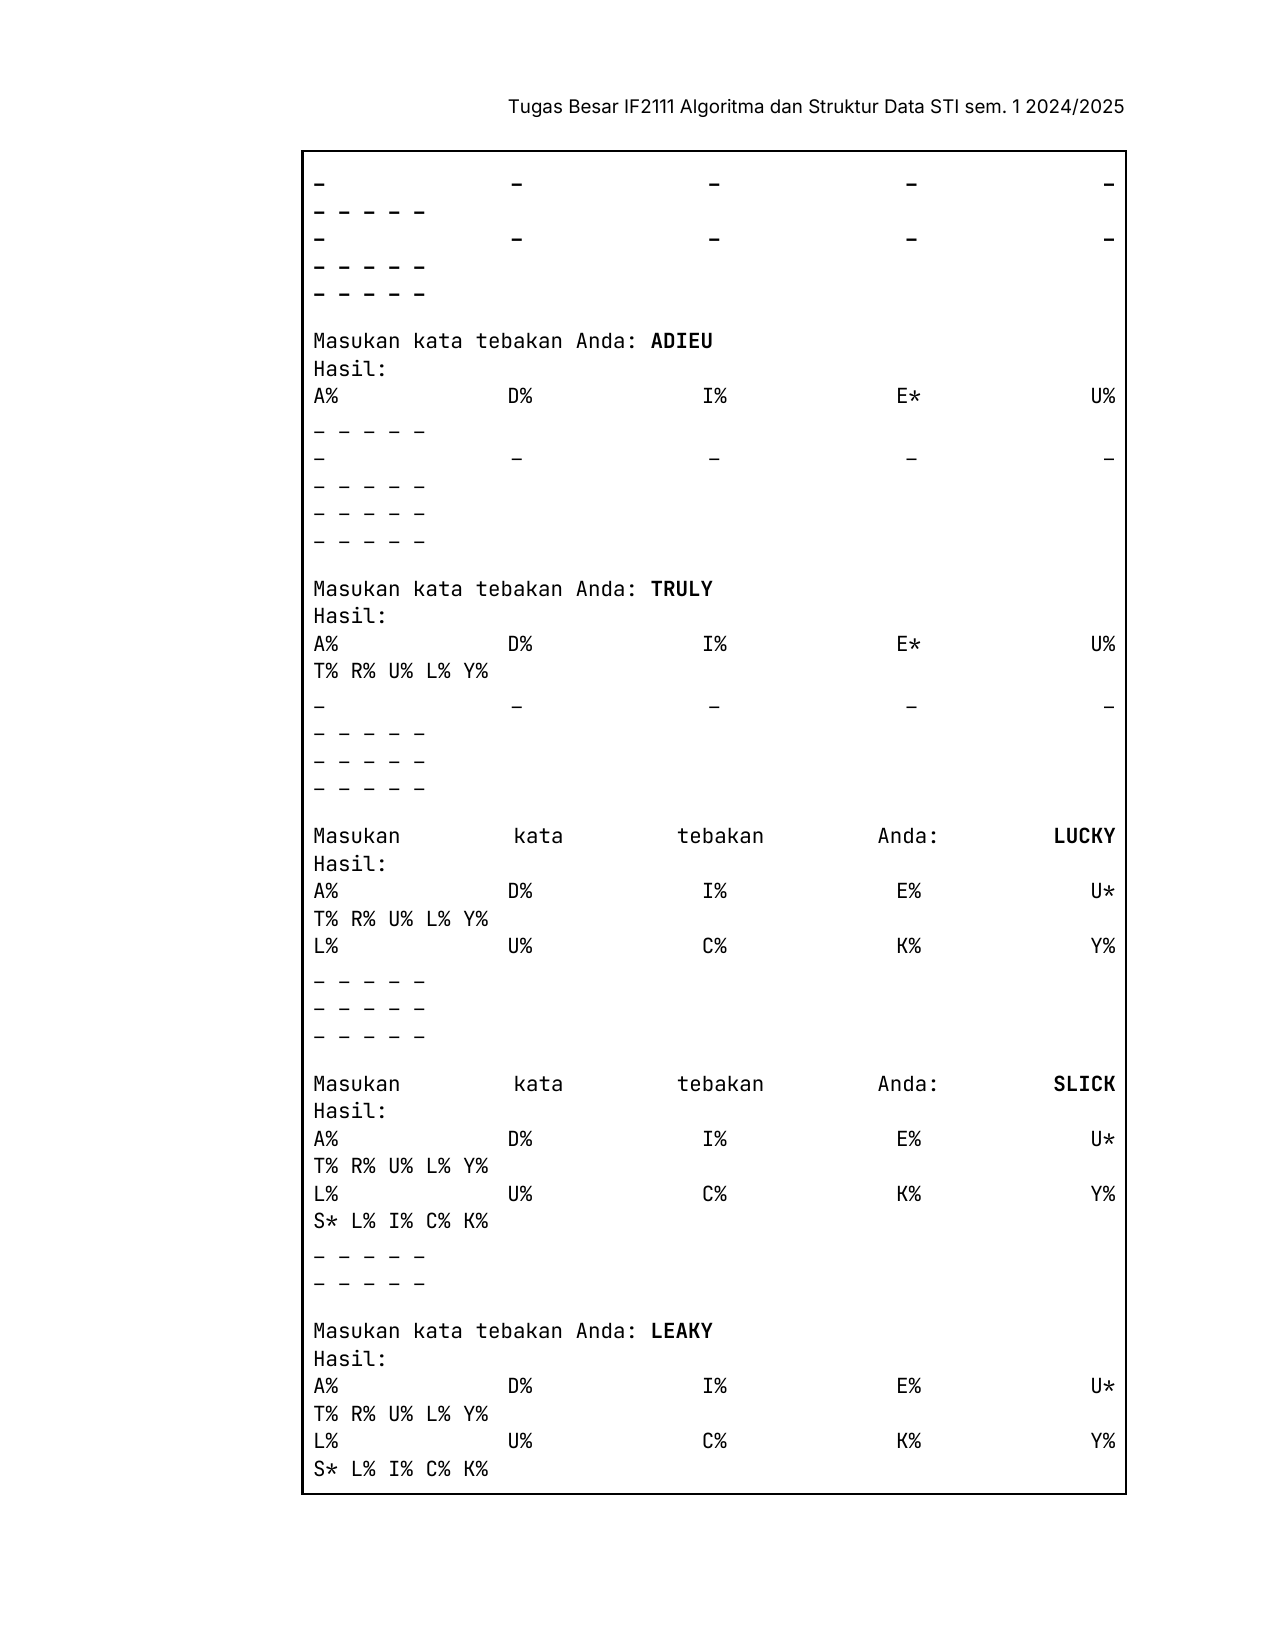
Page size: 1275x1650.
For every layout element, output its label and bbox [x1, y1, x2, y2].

table_cell [304, 152, 1125, 1493]
